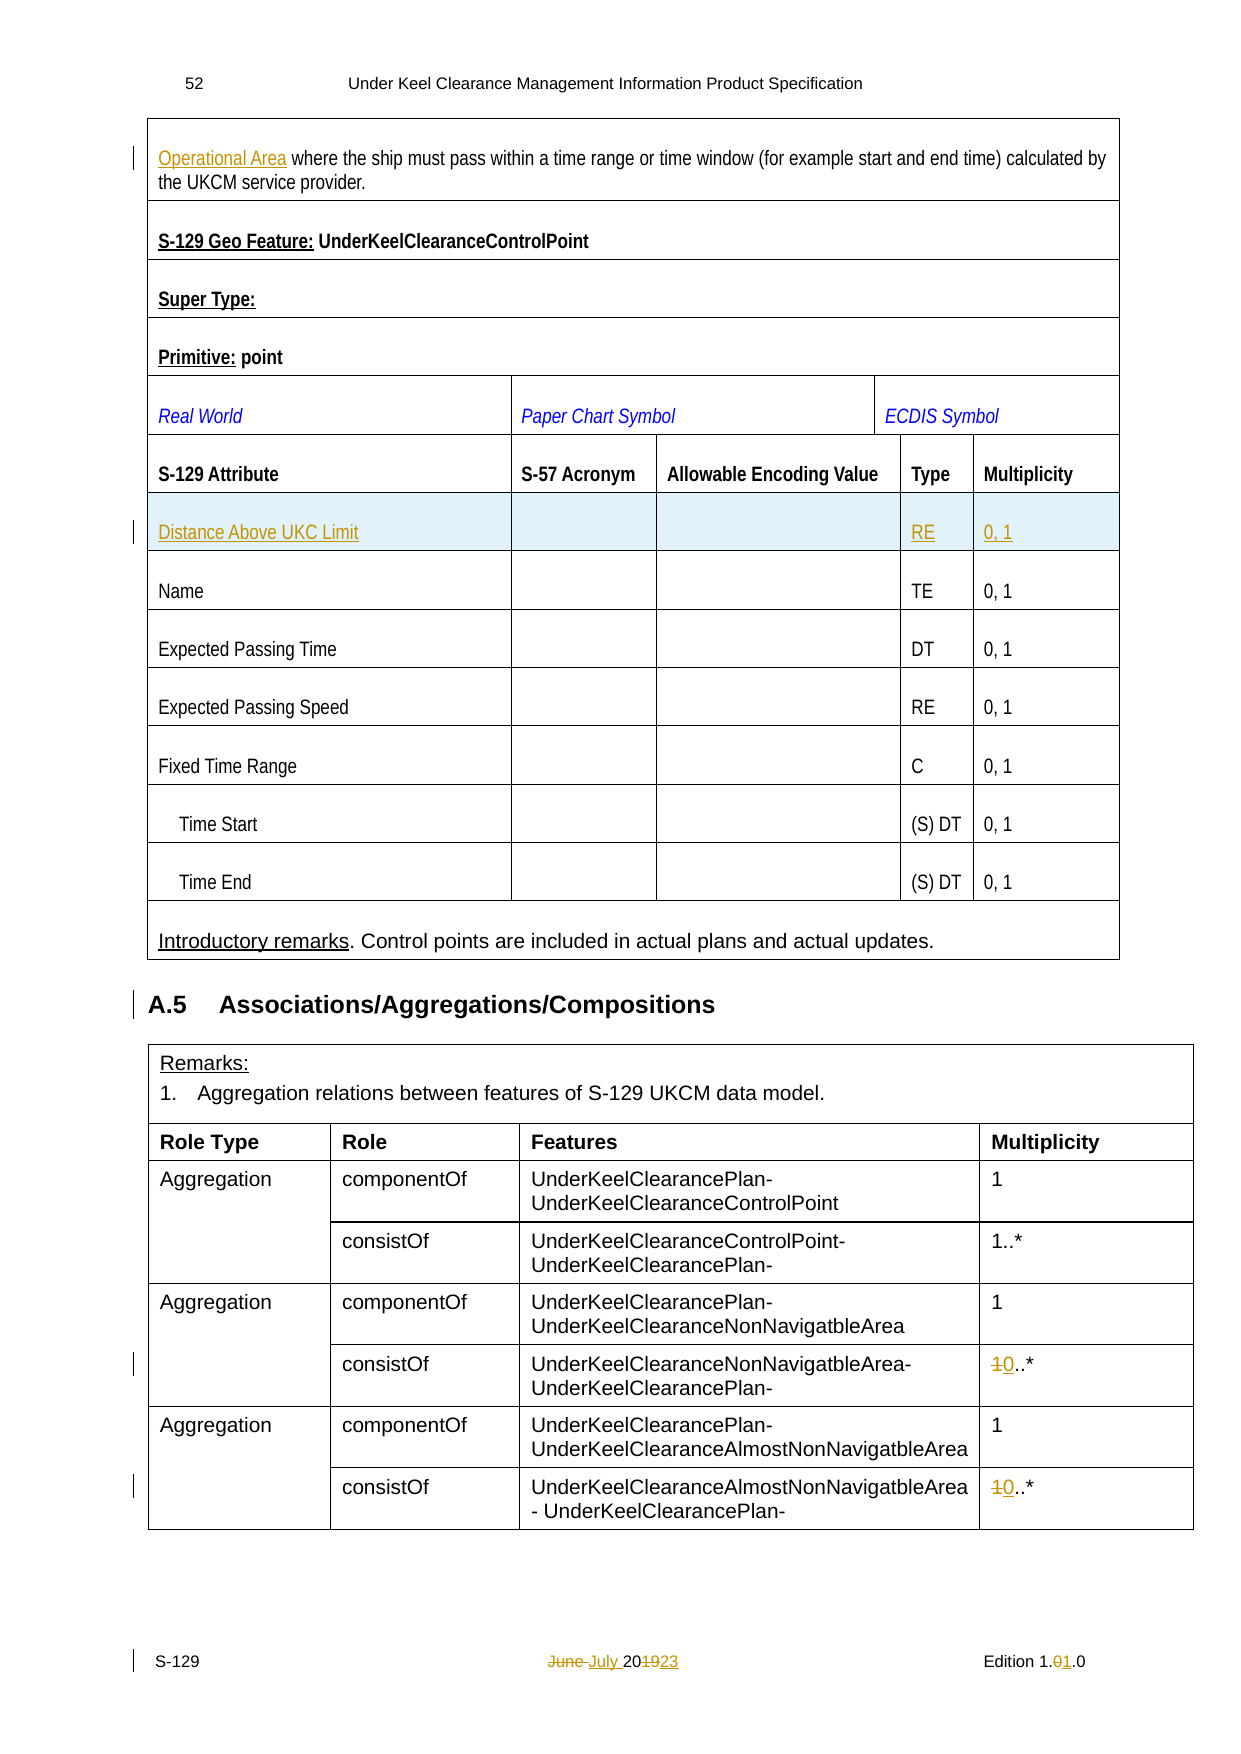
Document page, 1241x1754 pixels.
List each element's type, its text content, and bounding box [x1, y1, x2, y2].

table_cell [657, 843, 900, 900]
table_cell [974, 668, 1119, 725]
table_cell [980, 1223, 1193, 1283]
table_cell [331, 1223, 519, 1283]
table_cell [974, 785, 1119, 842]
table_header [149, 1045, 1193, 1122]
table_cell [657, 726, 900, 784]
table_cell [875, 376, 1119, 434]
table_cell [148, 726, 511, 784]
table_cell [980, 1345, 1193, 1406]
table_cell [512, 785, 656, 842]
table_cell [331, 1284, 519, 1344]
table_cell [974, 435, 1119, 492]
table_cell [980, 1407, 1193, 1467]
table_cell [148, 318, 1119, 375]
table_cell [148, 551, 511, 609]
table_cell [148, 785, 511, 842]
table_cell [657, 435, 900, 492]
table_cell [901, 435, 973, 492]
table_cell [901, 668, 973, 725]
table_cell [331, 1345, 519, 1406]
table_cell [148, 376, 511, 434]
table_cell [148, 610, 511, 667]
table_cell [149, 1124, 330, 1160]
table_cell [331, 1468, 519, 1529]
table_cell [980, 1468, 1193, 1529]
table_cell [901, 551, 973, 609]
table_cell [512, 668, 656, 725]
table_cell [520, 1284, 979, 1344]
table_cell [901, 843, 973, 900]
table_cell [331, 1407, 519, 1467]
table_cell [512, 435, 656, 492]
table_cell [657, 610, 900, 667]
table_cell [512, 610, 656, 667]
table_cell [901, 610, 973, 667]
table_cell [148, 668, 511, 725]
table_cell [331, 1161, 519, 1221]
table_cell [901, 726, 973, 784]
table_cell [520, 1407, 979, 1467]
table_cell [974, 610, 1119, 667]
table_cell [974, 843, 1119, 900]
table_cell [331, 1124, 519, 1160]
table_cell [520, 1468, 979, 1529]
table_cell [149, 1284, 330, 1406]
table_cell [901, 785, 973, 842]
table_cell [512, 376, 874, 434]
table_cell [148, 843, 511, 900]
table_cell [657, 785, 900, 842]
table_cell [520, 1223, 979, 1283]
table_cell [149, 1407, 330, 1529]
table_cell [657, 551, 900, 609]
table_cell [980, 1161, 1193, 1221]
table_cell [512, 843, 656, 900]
text Associations/Aggregations/Compositions [148, 990, 1092, 1019]
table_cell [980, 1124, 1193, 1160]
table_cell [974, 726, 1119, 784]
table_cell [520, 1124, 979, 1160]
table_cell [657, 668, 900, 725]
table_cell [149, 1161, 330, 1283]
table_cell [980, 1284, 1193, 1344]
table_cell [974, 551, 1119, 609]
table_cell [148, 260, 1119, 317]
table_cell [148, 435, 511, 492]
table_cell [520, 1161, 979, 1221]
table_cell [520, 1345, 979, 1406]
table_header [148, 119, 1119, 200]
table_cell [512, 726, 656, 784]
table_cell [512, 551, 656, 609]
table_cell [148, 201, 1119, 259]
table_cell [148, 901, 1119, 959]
